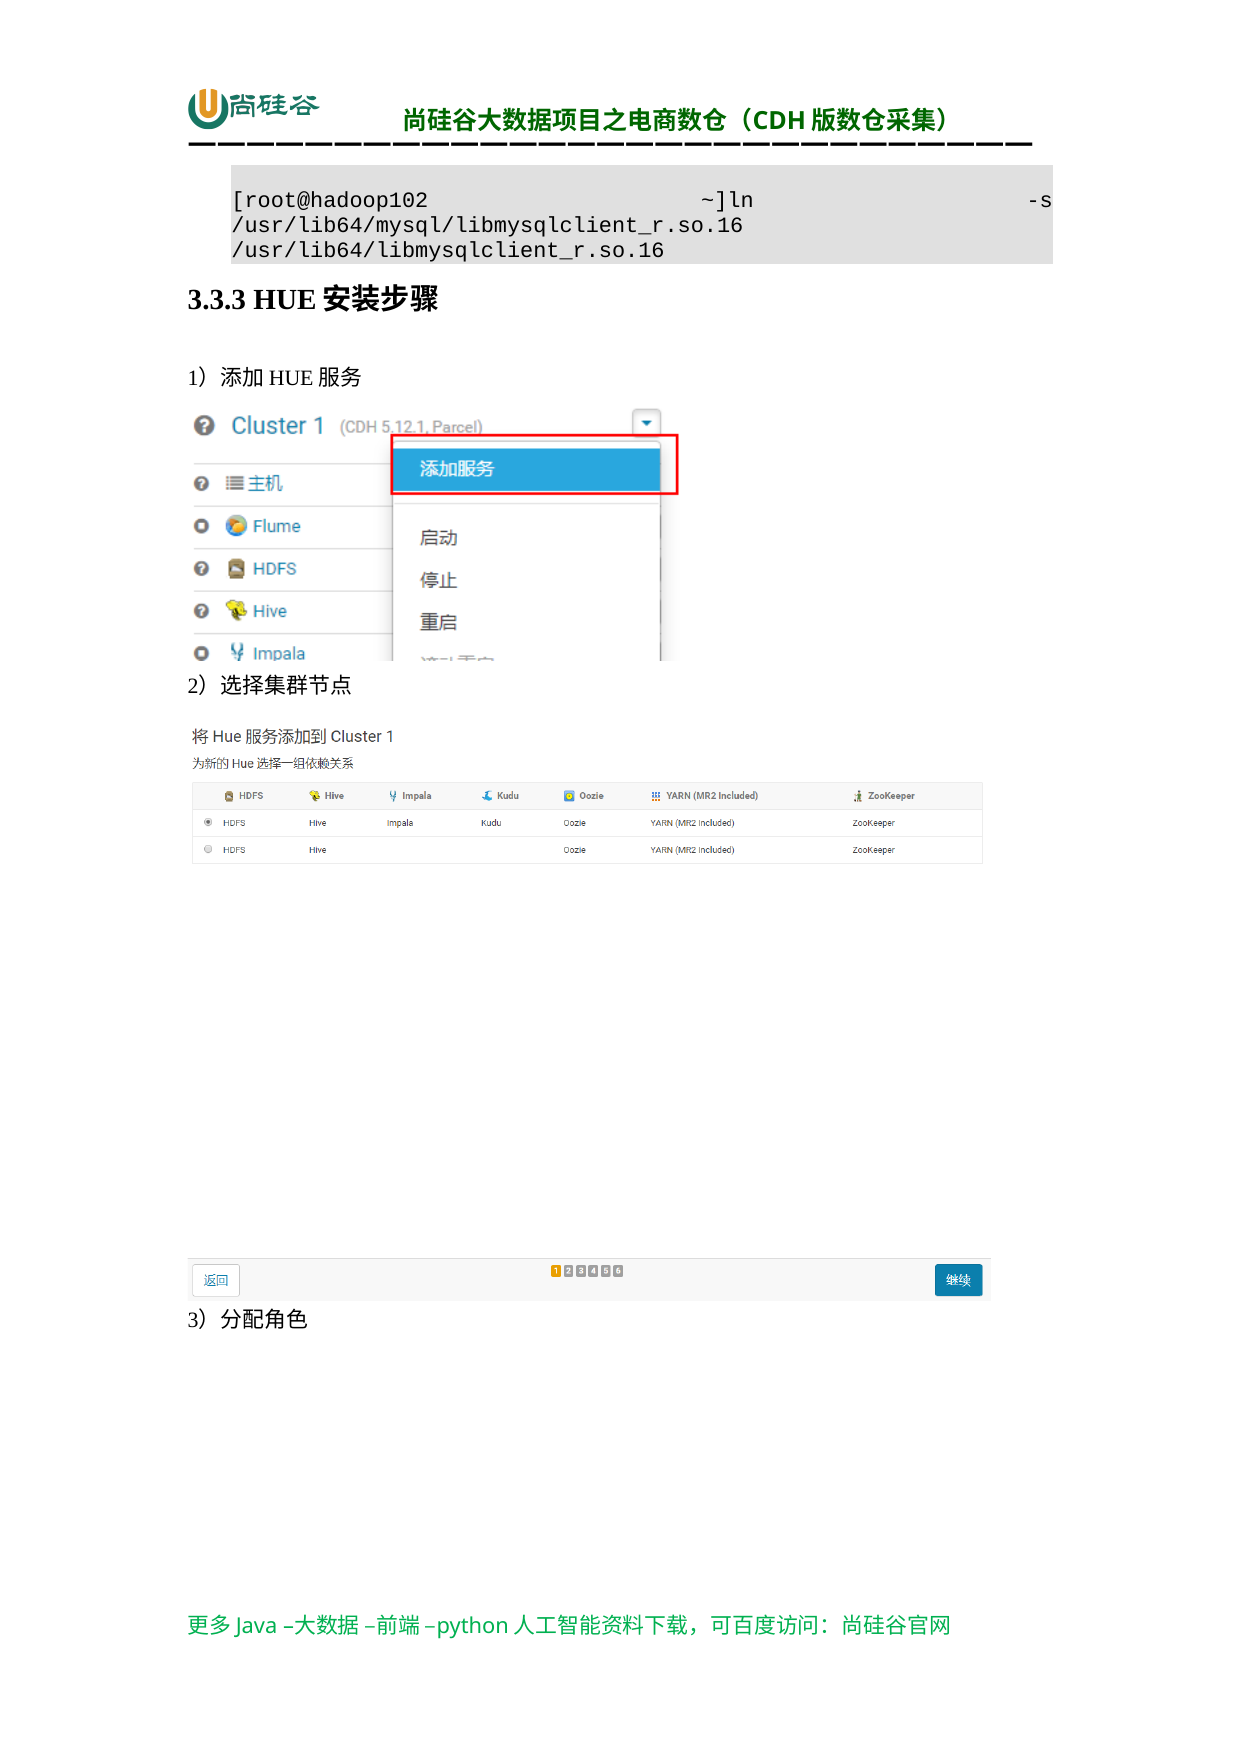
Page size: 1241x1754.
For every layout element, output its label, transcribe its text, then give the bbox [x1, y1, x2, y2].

picture [187, 407, 689, 661]
picture [187, 716, 991, 1301]
text 3.3.3 HUE安装步骤 [187, 264, 1053, 329]
text 2）选择集群节点 [187, 668, 1053, 700]
text 3）分配角色 [187, 1301, 1053, 1334]
picture [187, 88, 321, 130]
text 1）添加HUE服务 [187, 359, 1053, 392]
text [root@hadoop102 ~]ln -s /usr/lib64/mysql/libmysqlclient_r.so.16 /usr/lib64/libmysqlclient_r.so.16 [231, 190, 1053, 264]
